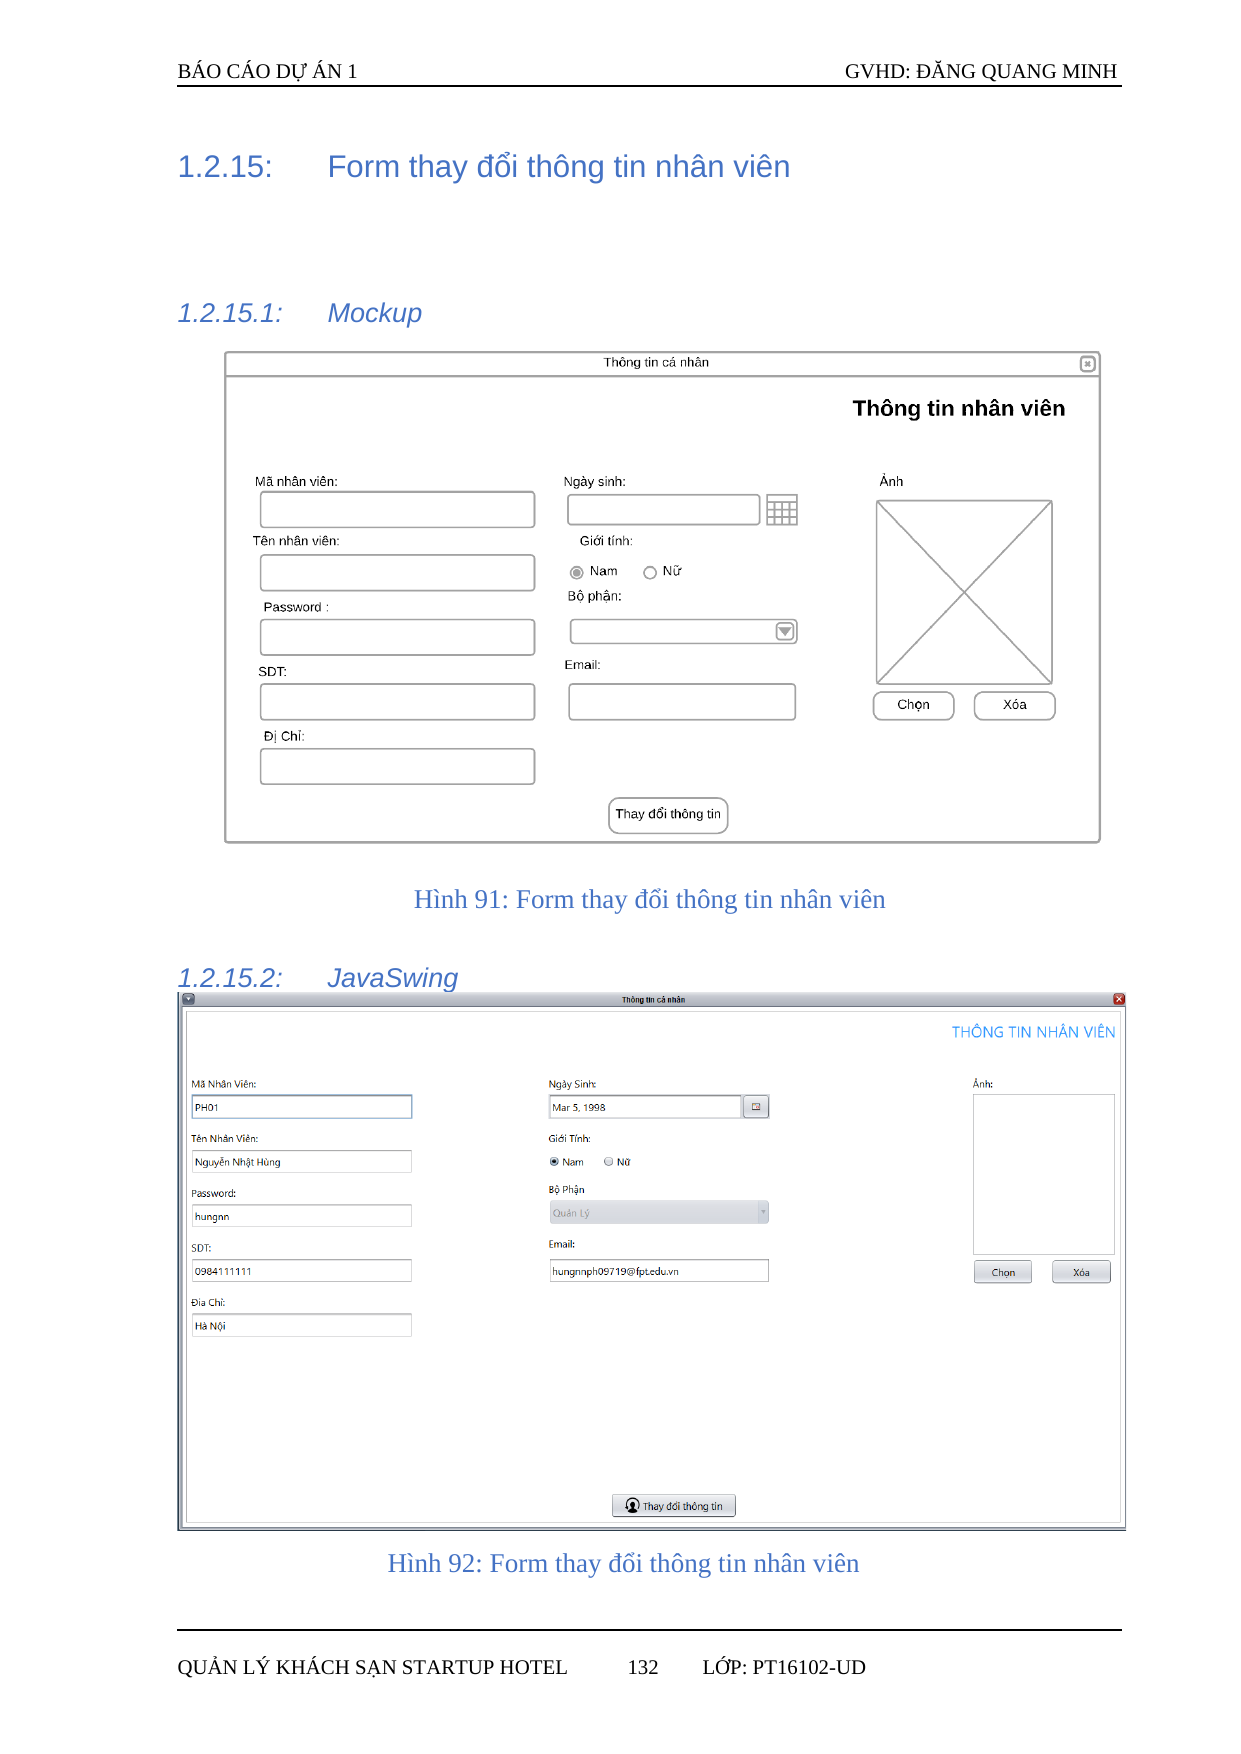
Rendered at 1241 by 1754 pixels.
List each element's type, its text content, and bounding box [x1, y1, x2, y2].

subtitle JavaSwing [177, 962, 1122, 992]
picture [177, 328, 1123, 866]
subtitle Mockup [177, 297, 1122, 328]
picture [177, 992, 1127, 1531]
subtitle Form thay đổi thông tin nhân viên [177, 148, 1122, 184]
